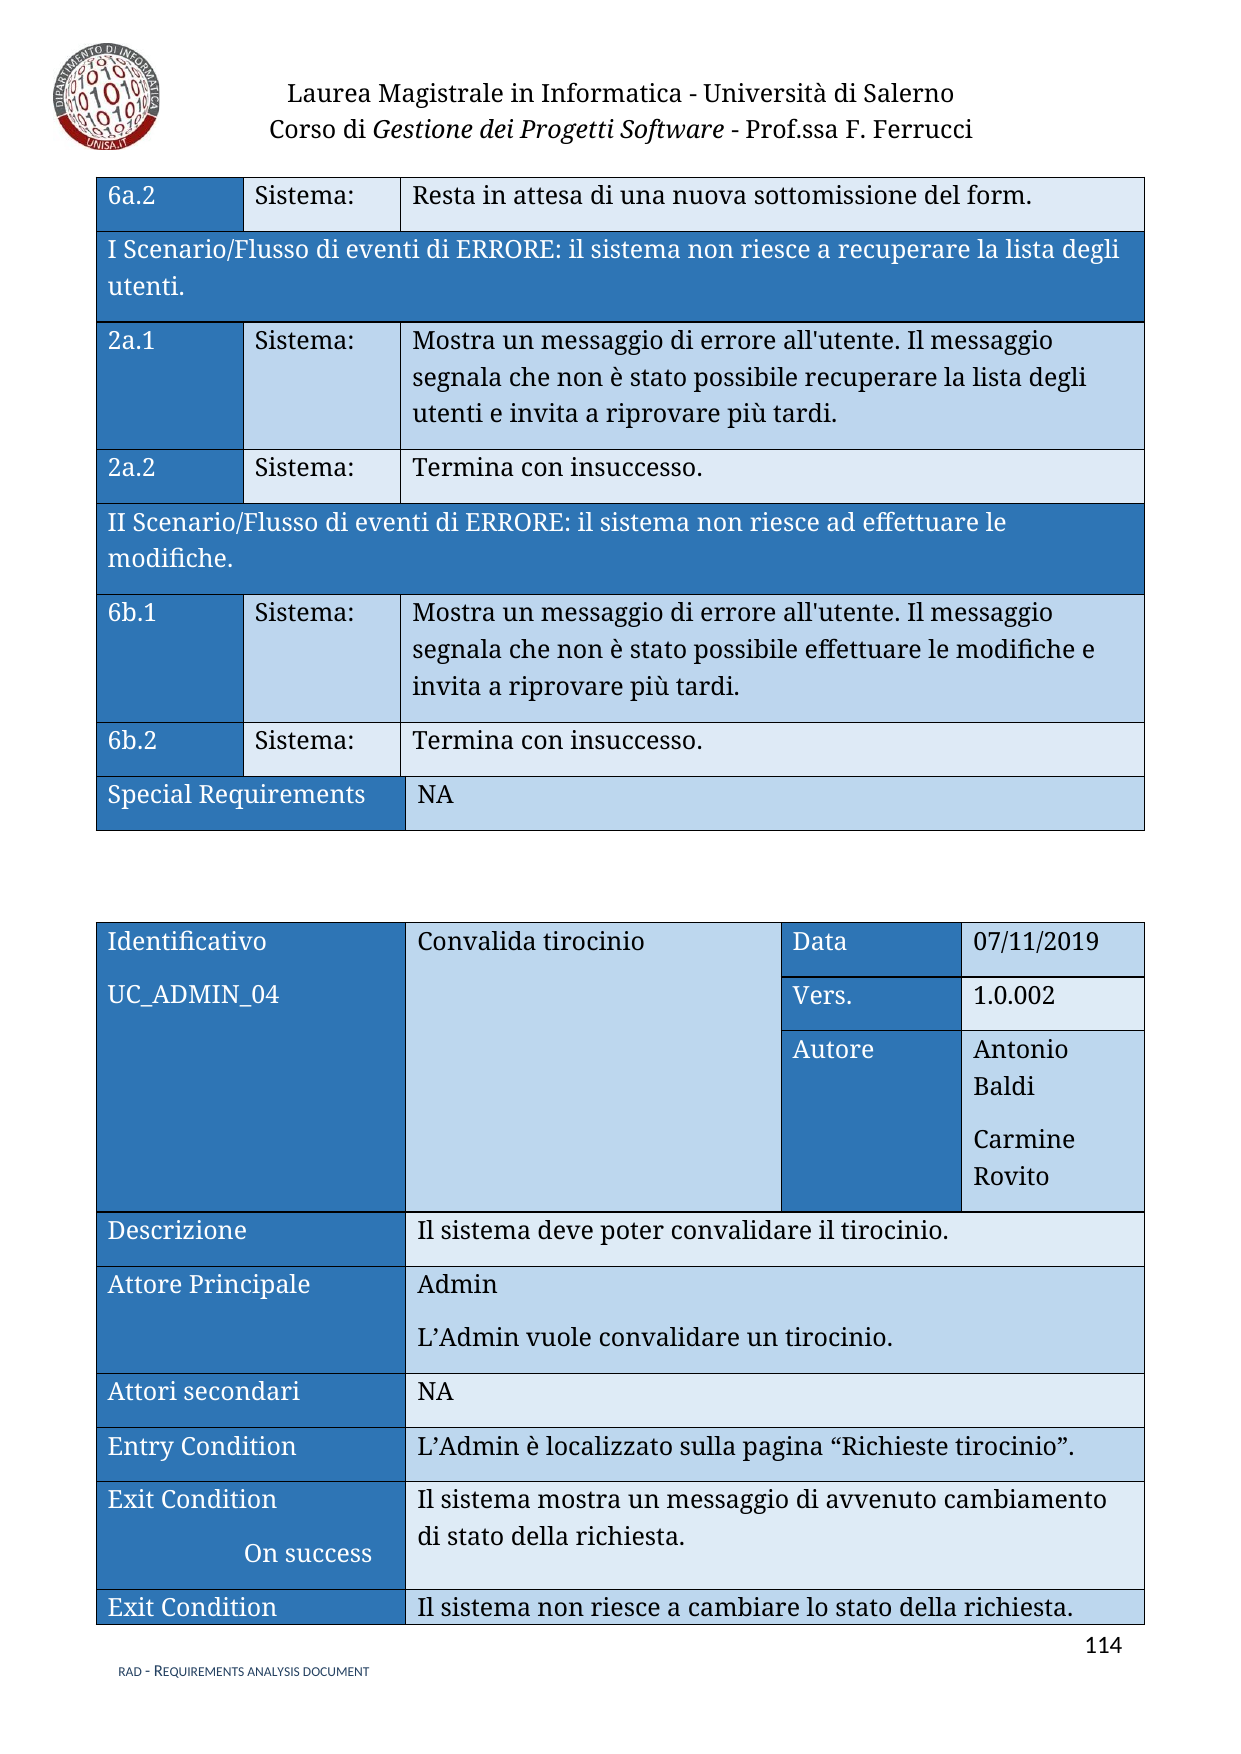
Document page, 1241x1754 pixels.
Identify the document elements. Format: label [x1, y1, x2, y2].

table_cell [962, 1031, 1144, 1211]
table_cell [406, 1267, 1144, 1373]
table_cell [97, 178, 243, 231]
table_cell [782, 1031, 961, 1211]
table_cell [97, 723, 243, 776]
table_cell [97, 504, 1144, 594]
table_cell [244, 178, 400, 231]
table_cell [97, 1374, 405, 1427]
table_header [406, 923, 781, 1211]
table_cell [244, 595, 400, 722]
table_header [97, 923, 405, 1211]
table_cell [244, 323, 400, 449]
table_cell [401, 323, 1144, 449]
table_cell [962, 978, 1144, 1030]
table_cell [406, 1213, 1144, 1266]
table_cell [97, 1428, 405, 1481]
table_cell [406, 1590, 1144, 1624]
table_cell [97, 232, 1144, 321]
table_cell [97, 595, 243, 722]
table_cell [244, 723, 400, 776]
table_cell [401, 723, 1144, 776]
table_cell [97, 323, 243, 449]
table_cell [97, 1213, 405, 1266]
picture [53, 43, 160, 150]
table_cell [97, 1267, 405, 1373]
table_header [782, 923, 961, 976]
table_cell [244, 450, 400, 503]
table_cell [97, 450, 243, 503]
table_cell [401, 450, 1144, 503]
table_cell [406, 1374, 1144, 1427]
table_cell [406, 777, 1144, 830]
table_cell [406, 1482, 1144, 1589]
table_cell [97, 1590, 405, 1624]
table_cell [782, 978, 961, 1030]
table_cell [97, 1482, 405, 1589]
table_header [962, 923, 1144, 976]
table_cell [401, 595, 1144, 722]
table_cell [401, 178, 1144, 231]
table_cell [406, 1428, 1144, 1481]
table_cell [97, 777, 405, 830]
